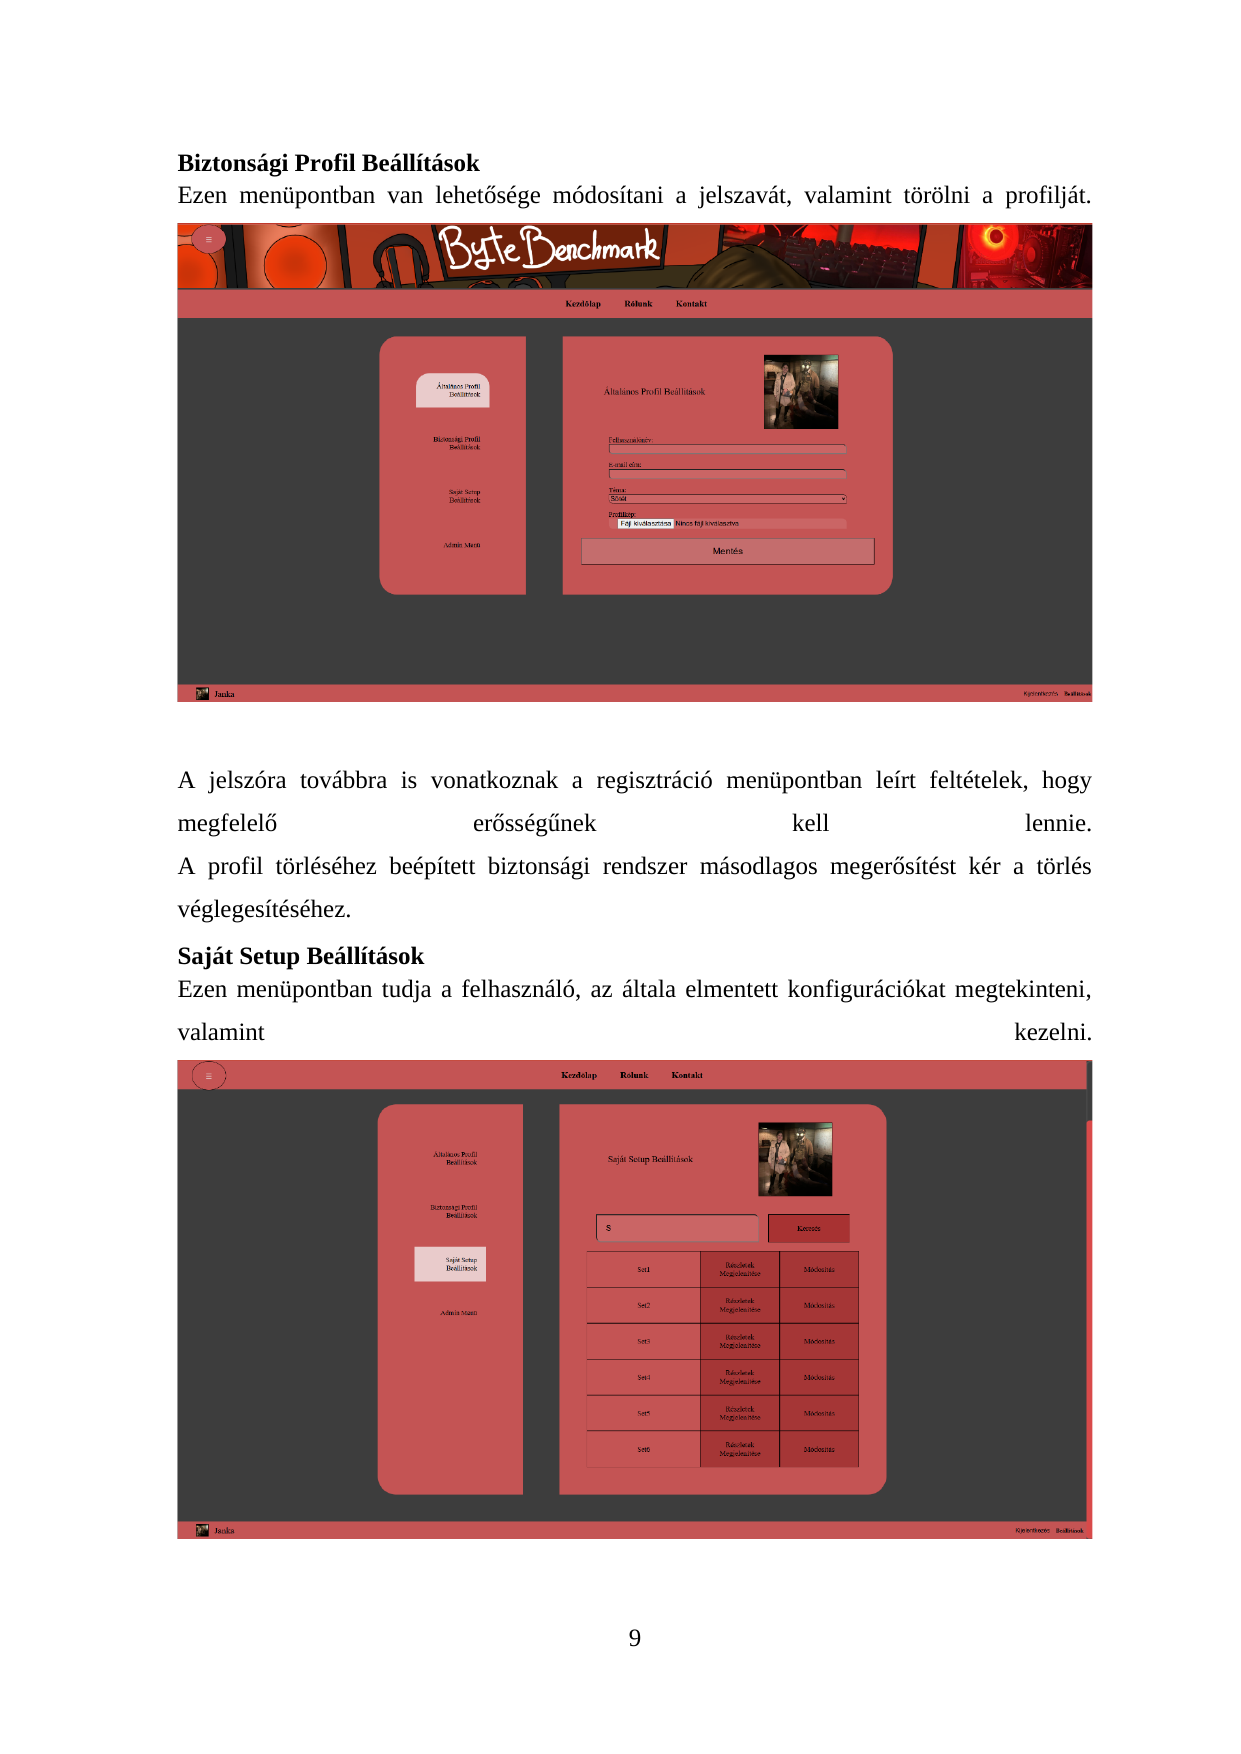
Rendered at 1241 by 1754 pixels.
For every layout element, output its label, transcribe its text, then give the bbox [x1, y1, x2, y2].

text Ezen menüpontban van lehetősége módosítani a jelszavát, valamint törölni a profilját. A jelszóra továbbra is vonatkoznak a regisztráció menüpontban leírt feltételek, hogy megfelelő erősségűnek kell lennie. A profil törléséhez beépített biztonsági rendszer másodlagos megerősítést kér a törlés véglegesítéséhez. [177, 702, 1092, 923]
picture [177, 223, 1093, 702]
picture [177, 1060, 1093, 1539]
subtitle Saját Setup Beállítások [177, 941, 1092, 970]
subtitle Biztonsági Profil Beállítások [177, 148, 1092, 176]
text Ezen menüpontban tudja a felhasználó, az általa elmentett konfigurációkat megtekinteni, valamint kezelni. [177, 974, 1092, 1060]
text Ezen menüpontban van lehetősége módosítani a jelszavát, valamint törölni a profilját. A jelszóra továbbra is vonatkoznak a regisztráció menüpontban leírt feltételek, hogy megfelelő erősségűnek kell lennie. A profil törléséhez beépített biztonsági rendszer másodlagos megerősítést kér a törlés véglegesítéséhez. [177, 181, 1092, 223]
